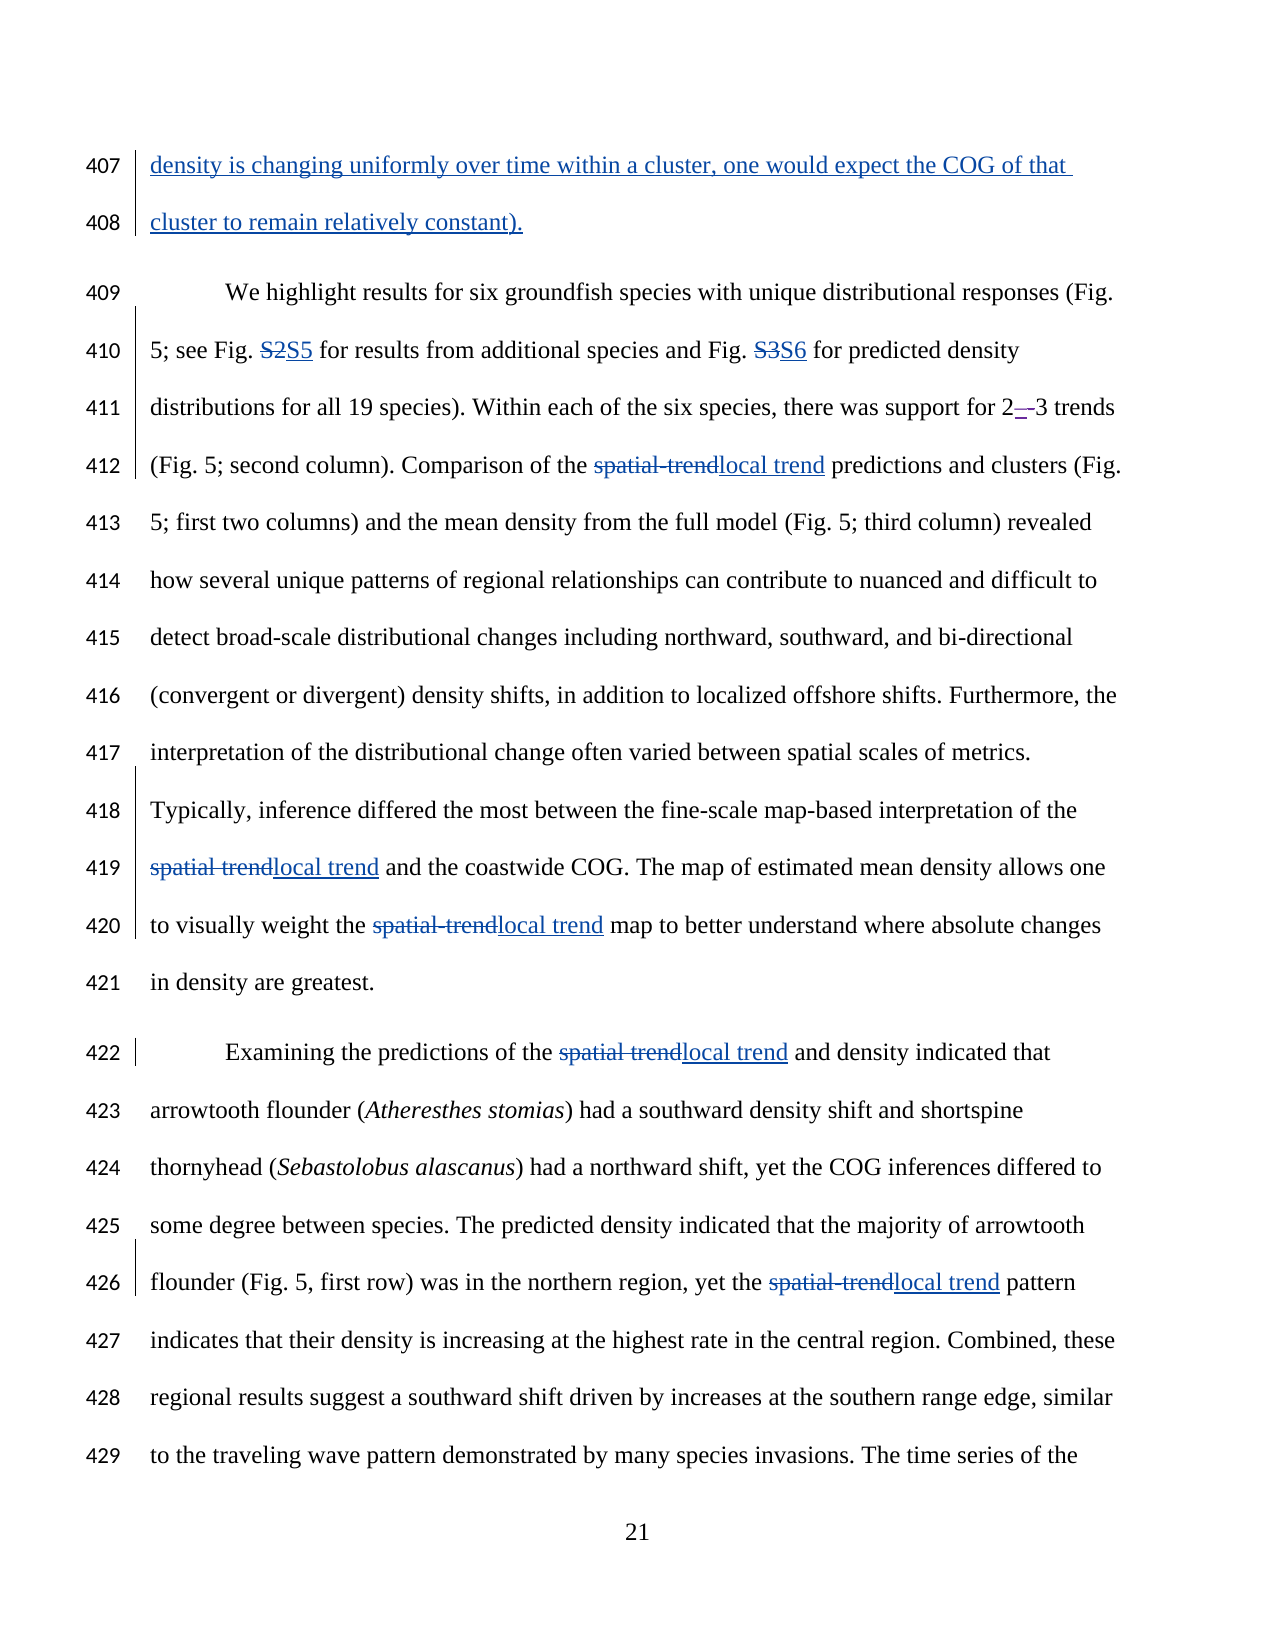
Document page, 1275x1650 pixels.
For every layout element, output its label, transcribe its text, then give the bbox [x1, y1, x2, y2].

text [150, 150, 1125, 236]
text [150, 1037, 1125, 1469]
text We highlight results for six groundfish species with unique distributional responses (Fig. 5; see Fig. for results from additional species and Fig. for predicted density distributions for all 19 species). Within each of the six species, there was support for 23 trends (Fig. 5; second column). Comparison of the predictions and clusters (Fig. 5; first two columns) and the mean density from the full model (Fig. 5; third column) revealed how several unique patterns of regional relationships can contribute to nuanced and difficult to detect broad-scale distributional changes including northward, southward, and bi-directional (convergent or divergent) density shifts, in addition to localized offshore shifts. Furthermore, the interpretation of the distributional change often varied between spatial scales of metrics. Typically, inference differed the most between the fine-scale map-based interpretation of the and the coastwide COG. The map of estimated mean density allows one to visually weight the map to better understand where absolute changes in density are greatest. [150, 277, 1125, 996]
